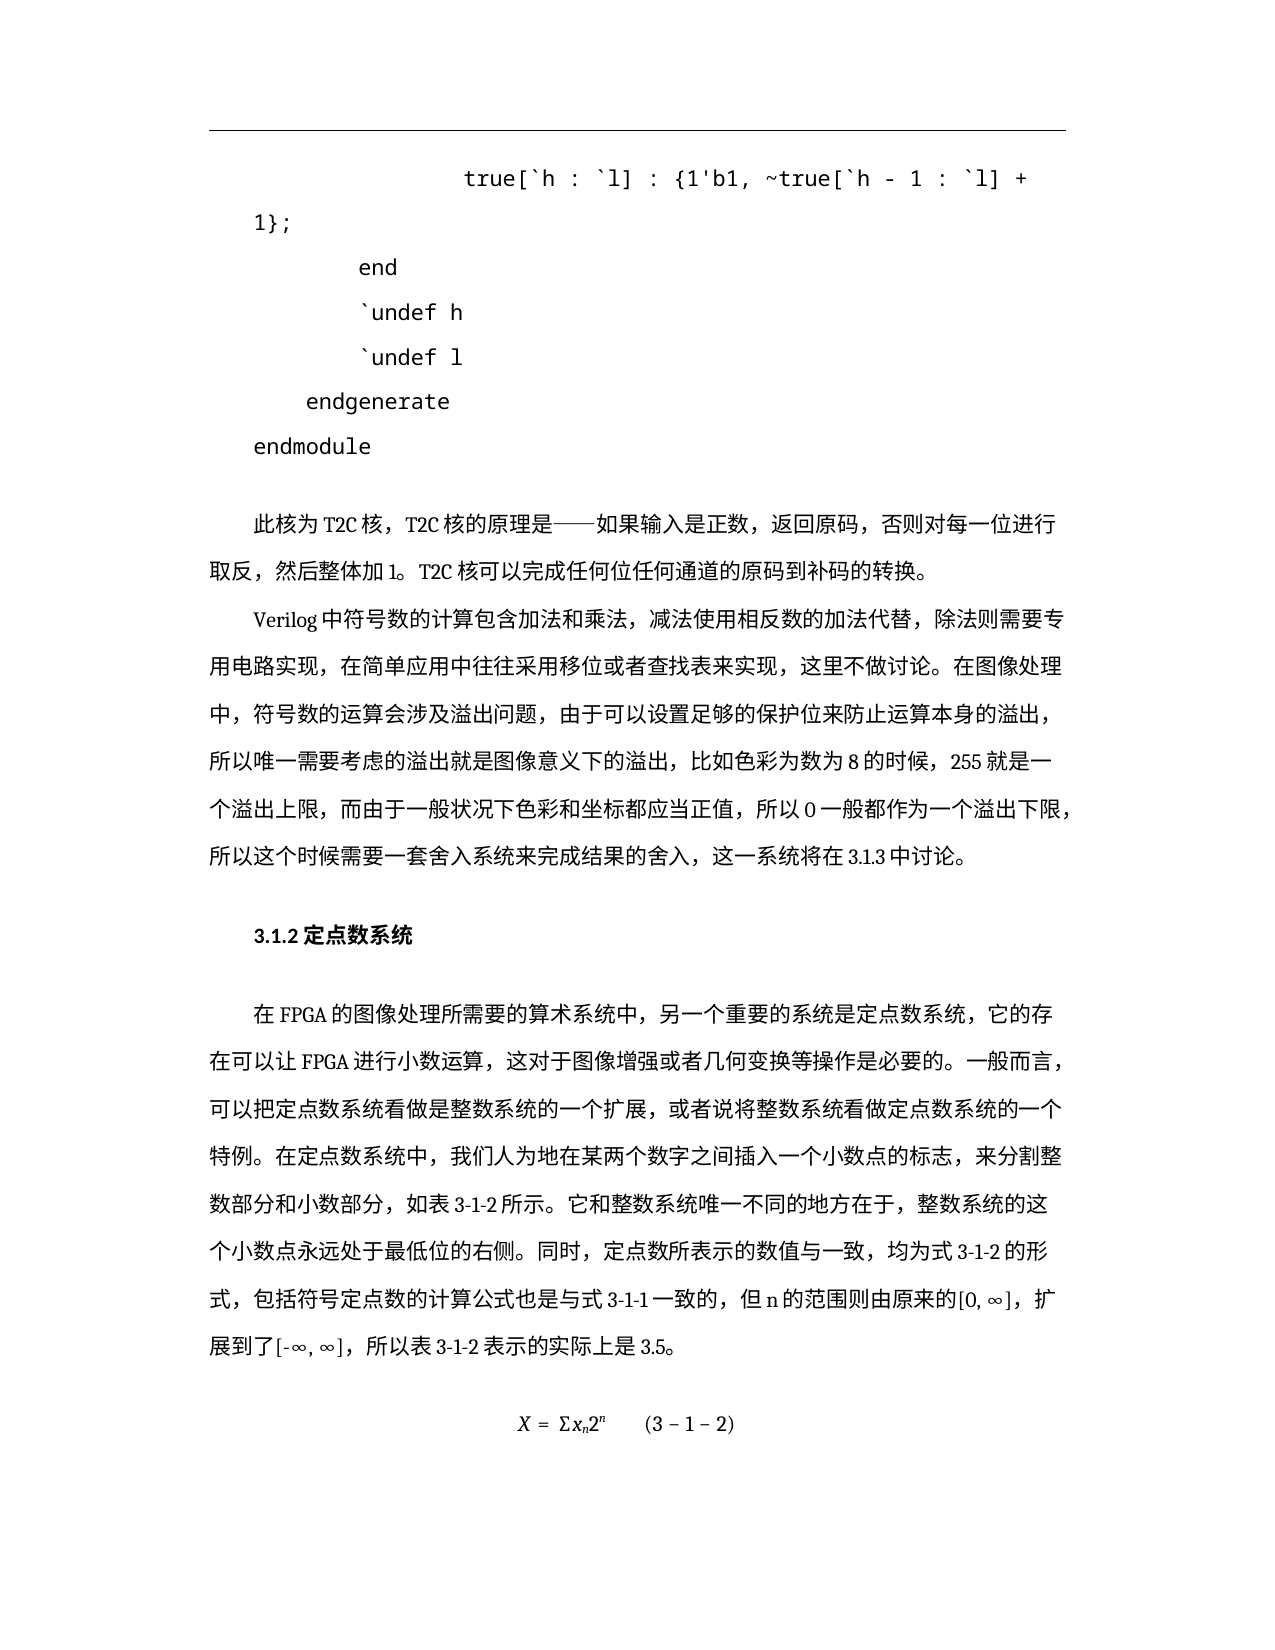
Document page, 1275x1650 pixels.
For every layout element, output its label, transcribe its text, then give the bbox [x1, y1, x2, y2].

subtitle 3.1.2 定点数系统 [209, 918, 1066, 950]
text 在FPGA的图像处理所需要的算术系统中，另一个重要的系统是定点数系统，它的存在可以让FPGA进行小数运算，这对于图像增强或者几何变换等操作是必要的。一般而言，可以把定点数系统看做是整数系统的一个扩展，或者说将整数系统看做定点数系统的一个特例。在定点数系统中，我们人为地在某两个数字之间插入一个小数点的标志，来分割整数部分和小数部分，如表3-1-2所示。它和整数系统唯一不同的地方在于，整数系统的这个小数点永远处于最低位的右侧。同时，定点数所表示的数值与一致，均为式3-1-2的形式，包括符号定点数的计算公式也是与式3-1-1一致的，但n的范围则由原来的[0, ∞]，扩展到了[-∞, ∞]，所以表3-1-2表示的实际上是3.5。 [209, 997, 1066, 1399]
text 此核为T2C核，T2C核的原理是——如果输入是正数，返回原码，否则对每一位进行取反，然后整体加1。T2C核可以完成任何位任何通道的原码到补码的转换。 [209, 507, 1066, 586]
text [253, 163, 1066, 461]
text X = ∑xn2n (3 − 1 − 2) [187, 1411, 1066, 1437]
text Verilog中符号数的计算包含加法和乘法，减法使用相反数的加法代替，除法则需要专用电路实现，在简单应用中往往采用移位或者查找表来实现，这里不做讨论。在图像处理中，符号数的运算会涉及溢出问题，由于可以设置足够的保护位来防止运算本身的溢出，所以唯一需要考虑的溢出就是图像意义下的溢出，比如色彩为数为8的时候，255就是一个溢出上限，而由于一般状况下色彩和坐标都应当正值，所以0一般都作为一个溢出下限，所以这个时候需要一套舍入系统来完成结果的舍入，这一系统将在3.1.3中讨论。 [209, 602, 1066, 871]
